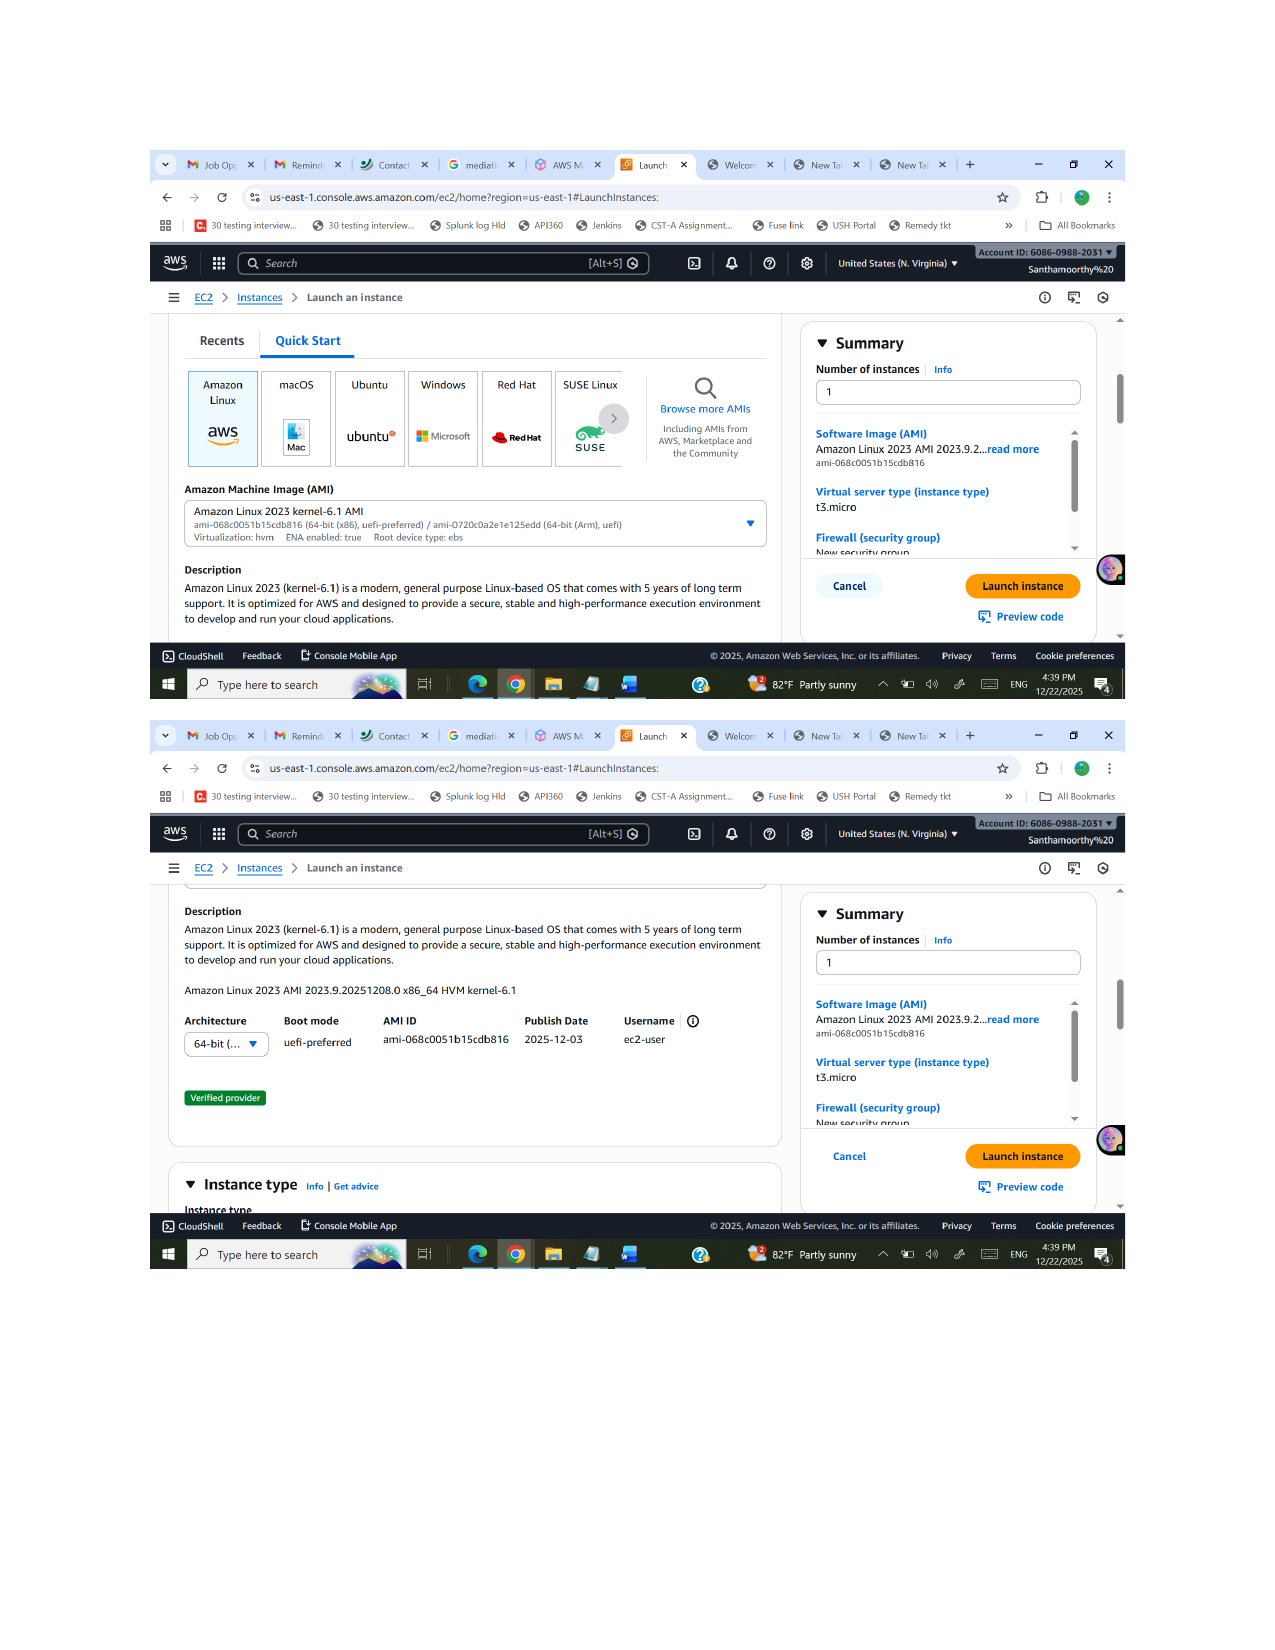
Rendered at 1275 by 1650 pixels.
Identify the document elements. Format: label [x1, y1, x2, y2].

picture [150, 150, 1125, 699]
picture [150, 720, 1125, 1269]
